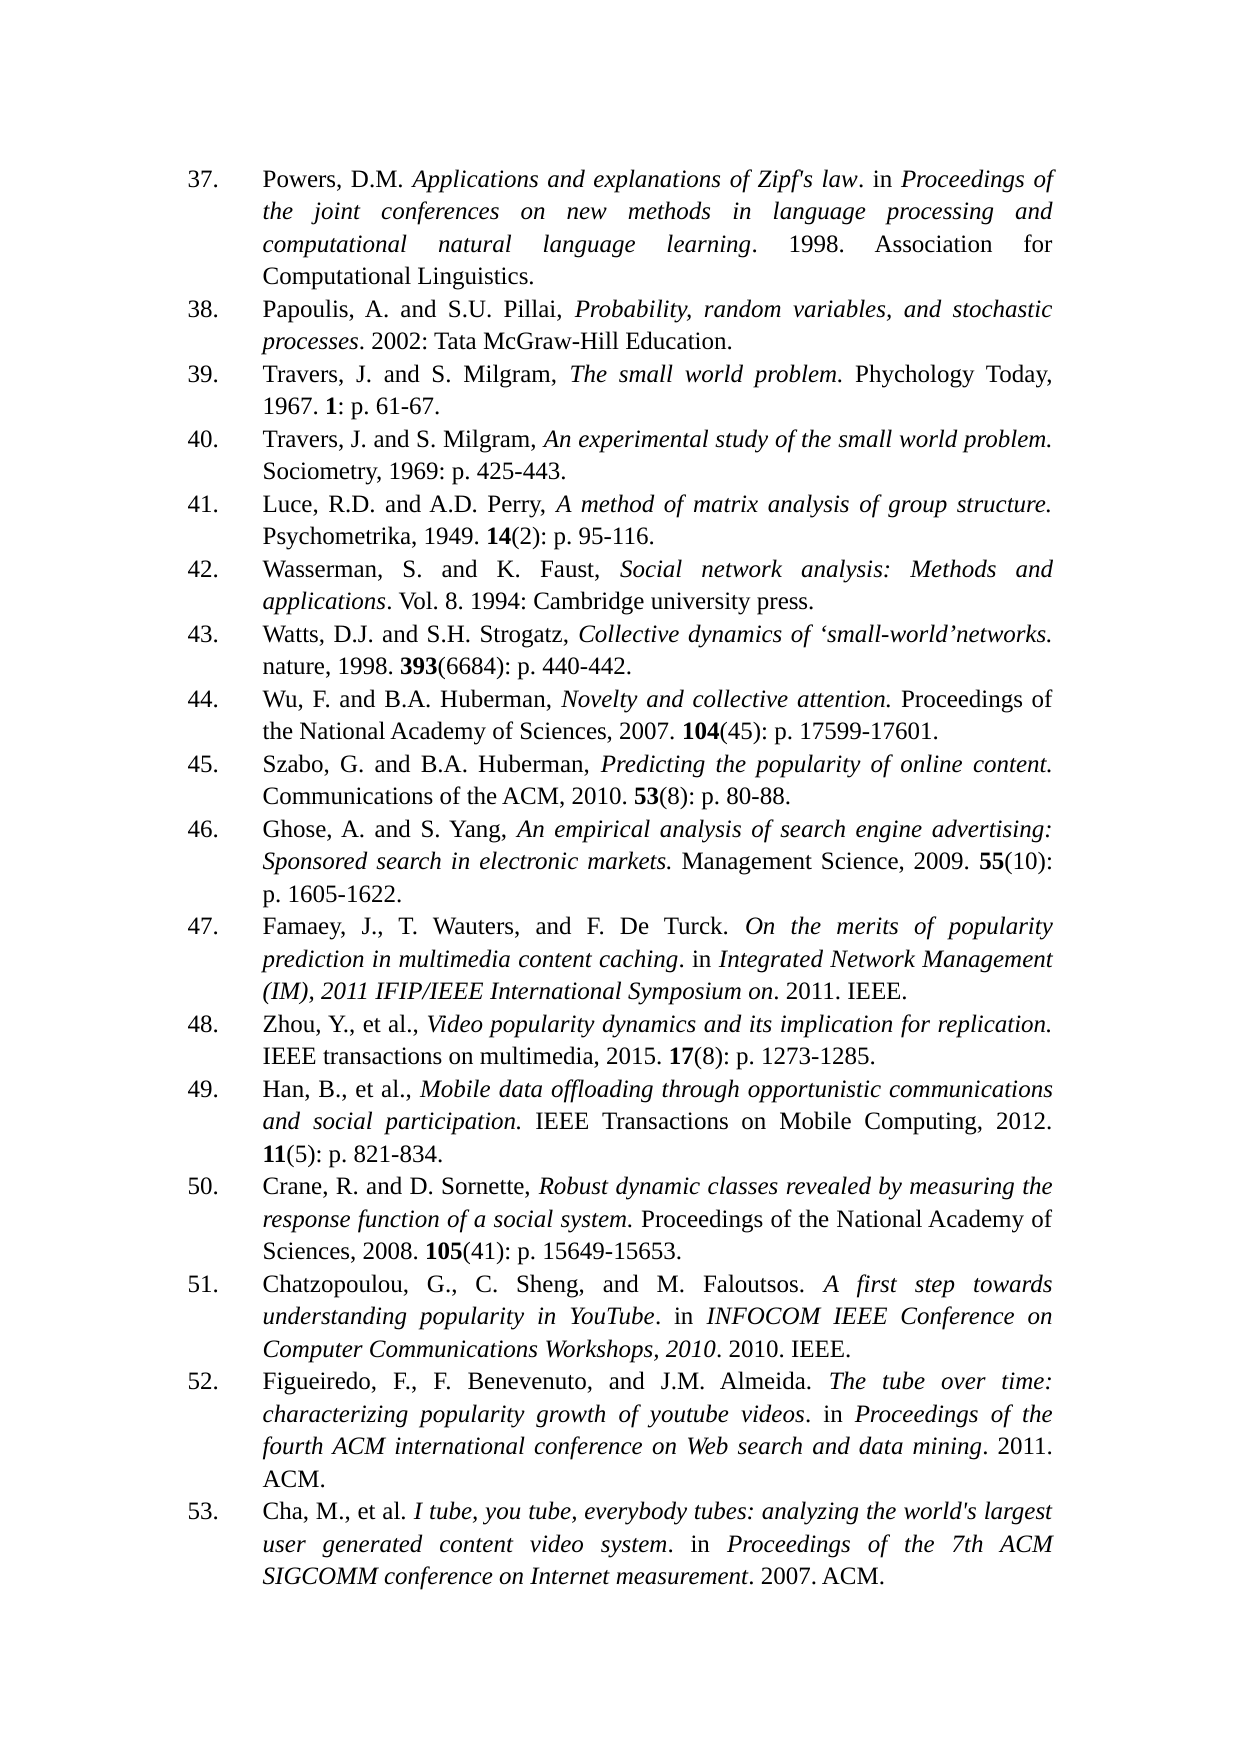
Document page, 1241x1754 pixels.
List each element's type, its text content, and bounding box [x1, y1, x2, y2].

text 50. Crane, R. and D. Sornette, Robust dynamic classes revealed by measuring the response function of a social system. Proceedings of the National Academy of Sciences, 2008. 105(41): p. 15649-15653. [187, 1169, 1053, 1267]
text 53. Cha, M., et al. I tube, you tube, everybody tubes: analyzing the world's largest user generated content video system. in Proceedings of the 7th ACM SIGCOMM conference on Internet measurement. 2007. ACM. [187, 1494, 1053, 1592]
text 41. Luce, R.D. and A.D. Perry, A method of matrix analysis of group structure. Psychometrika, 1949. 14(2): p. 95-116. [187, 487, 1053, 552]
text 45. Szabo, G. and B.A. Huberman, Predicting the popularity of online content. Communications of the ACM, 2010. 53(8): p. 80-88. [187, 747, 1053, 812]
text 39. Travers, J. and S. Milgram, The small world problem. Phychology Today, 1967. 1: p. 61-67. [187, 357, 1053, 422]
text 52. Figueiredo, F., F. Benevenuto, and J.M. Almeida. The tube over time: characterizing popularity growth of youtube videos. in Proceedings of the fourth ACM international conference on Web search and data mining. 2011. ACM. [187, 1364, 1053, 1494]
text 49. Han, B., et al., Mobile data offloading through opportunistic communications and social participation. IEEE Transactions on Mobile Computing, 2012. 11(5): p. 821-834. [187, 1072, 1053, 1169]
text 37. Powers, D.M. Applications and explanations of Zipf's law. in Proceedings of the joint conferences on new methods in language processing and computational natural language learning. 1998. Association for Computational Linguistics. [187, 162, 1053, 292]
text 42. Wasserman, S. and K. Faust, Social network analysis: Methods and applications. Vol. 8. 1994: Cambridge university press. [187, 552, 1053, 617]
text 43. Watts, D.J. and S.H. Strogatz, Collective dynamics of ‘small-world’networks. nature, 1998. 393(6684): p. 440-442. [187, 617, 1053, 682]
text 46. Ghose, A. and S. Yang, An empirical analysis of search engine advertising: Sponsored search in electronic markets. Management Science, 2009. 55(10): p. 1605-1622. [187, 812, 1053, 909]
text 48. Zhou, Y., et al., Video popularity dynamics and its implication for replication. IEEE transactions on multimedia, 2015. 17(8): p. 1273-1285. [187, 1007, 1053, 1072]
text 51. Chatzopoulou, G., C. Sheng, and M. Faloutsos. A first step towards understanding popularity in YouTube. in INFOCOM IEEE Conference on Computer Communications Workshops, 2010. 2010. IEEE. [187, 1267, 1053, 1364]
text 47. Famaey, J., T. Wauters, and F. De Turck. On the merits of popularity prediction in multimedia content caching. in Integrated Network Management (IM), 2011 IFIP/IEEE International Symposium on. 2011. IEEE. [187, 909, 1053, 1007]
text 40. Travers, J. and S. Milgram, An experimental study of the small world problem. Sociometry, 1969: p. 425-443. [187, 422, 1053, 487]
text 38. Papoulis, A. and S.U. Pillai, Probability, random variables, and stochastic processes. 2002: Tata McGraw-Hill Education. [187, 292, 1053, 357]
text 44. Wu, F. and B.A. Huberman, Novelty and collective attention. Proceedings of the National Academy of Sciences, 2007. 104(45): p. 17599-17601. [187, 682, 1053, 747]
